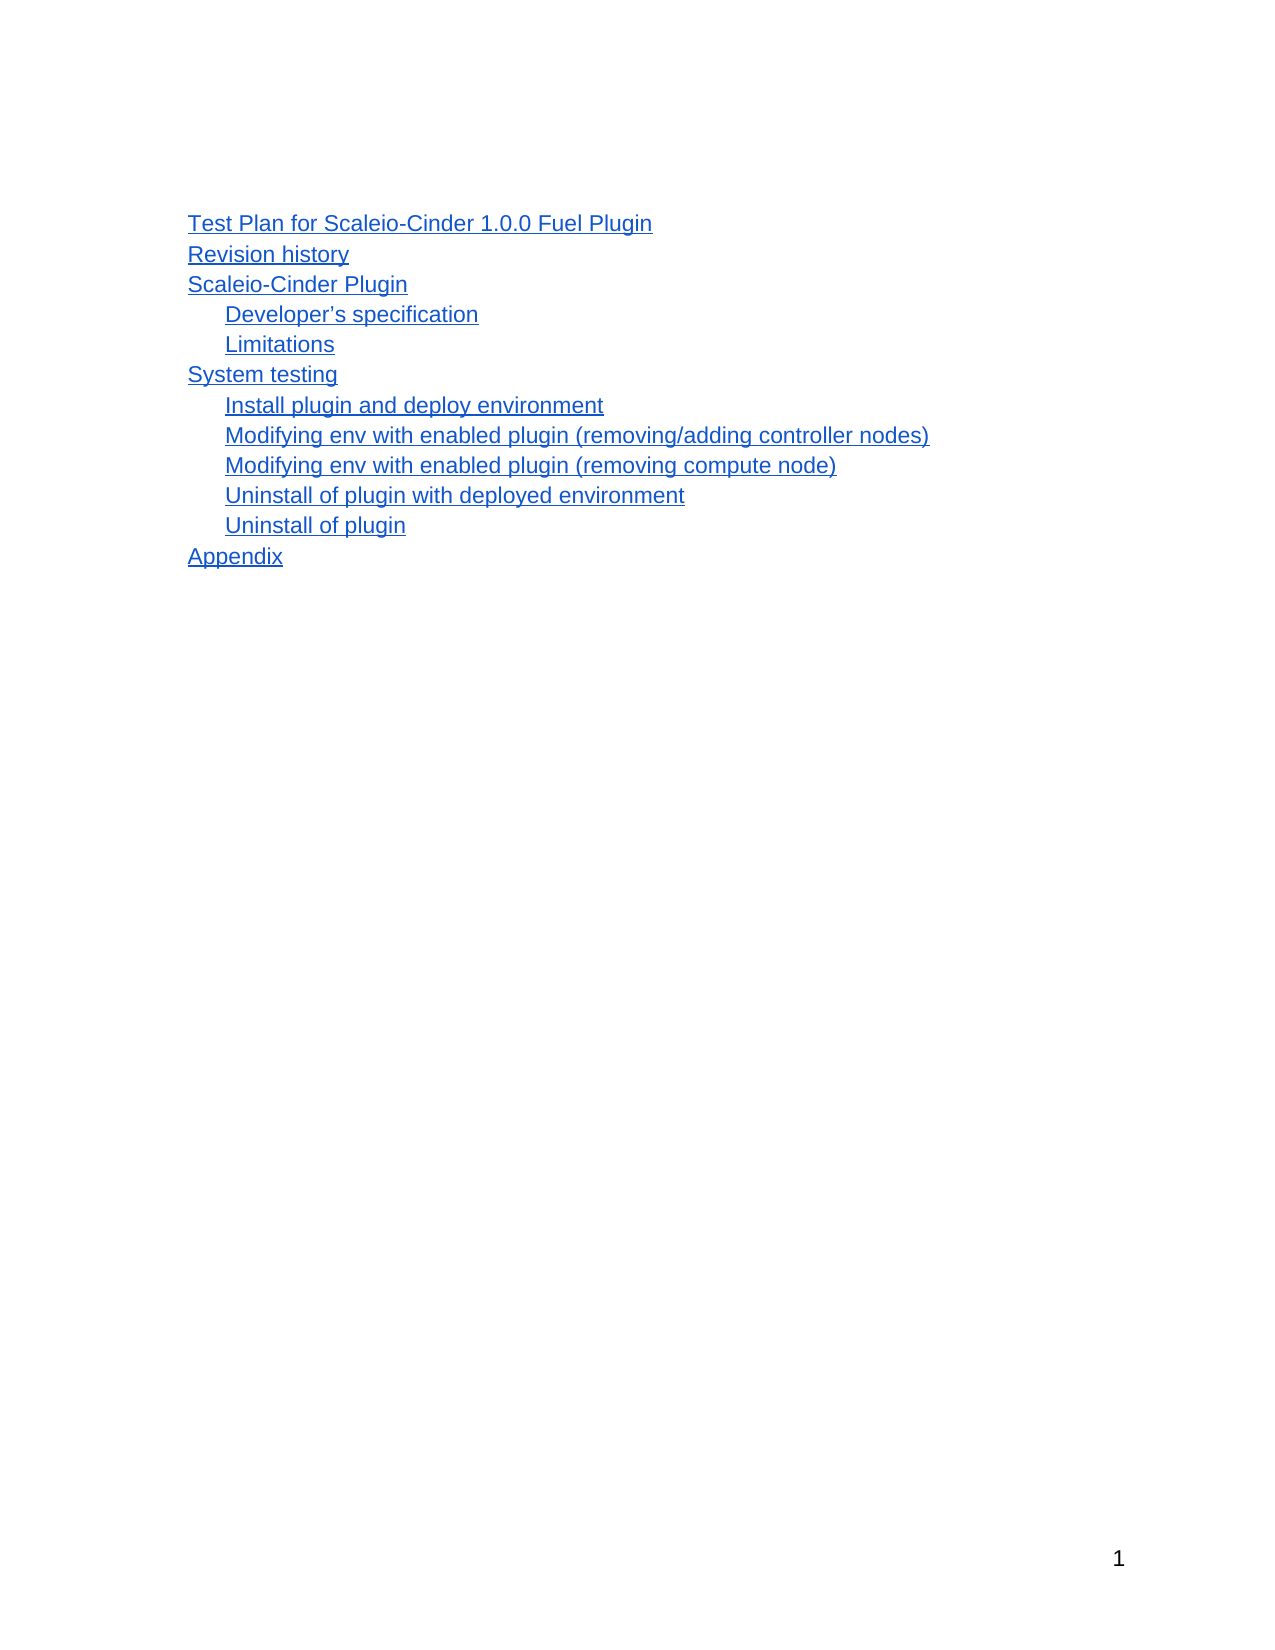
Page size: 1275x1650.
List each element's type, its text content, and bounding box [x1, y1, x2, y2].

text Developer’s specification [225, 301, 1125, 327]
text Scaleio-Cinder Plugin [187, 271, 1125, 297]
text Uninstall of plugin [225, 512, 1125, 539]
text Test Plan for Scaleio-Cinder 1.0.0 Fuel Plugin [187, 210, 1125, 237]
text Modifying env with enabled plugin (removing compute node) [225, 452, 1125, 478]
text System testing [187, 361, 1125, 388]
text Revision history [187, 241, 1125, 267]
text Modifying env with enabled plugin (removing/adding controller nodes) [225, 422, 1125, 448]
text Appendix [187, 543, 1125, 569]
text Limitations [225, 331, 1125, 358]
text Uninstall of plugin with deployed environment [225, 482, 1125, 509]
text Install plugin and deploy environment [225, 392, 1125, 418]
